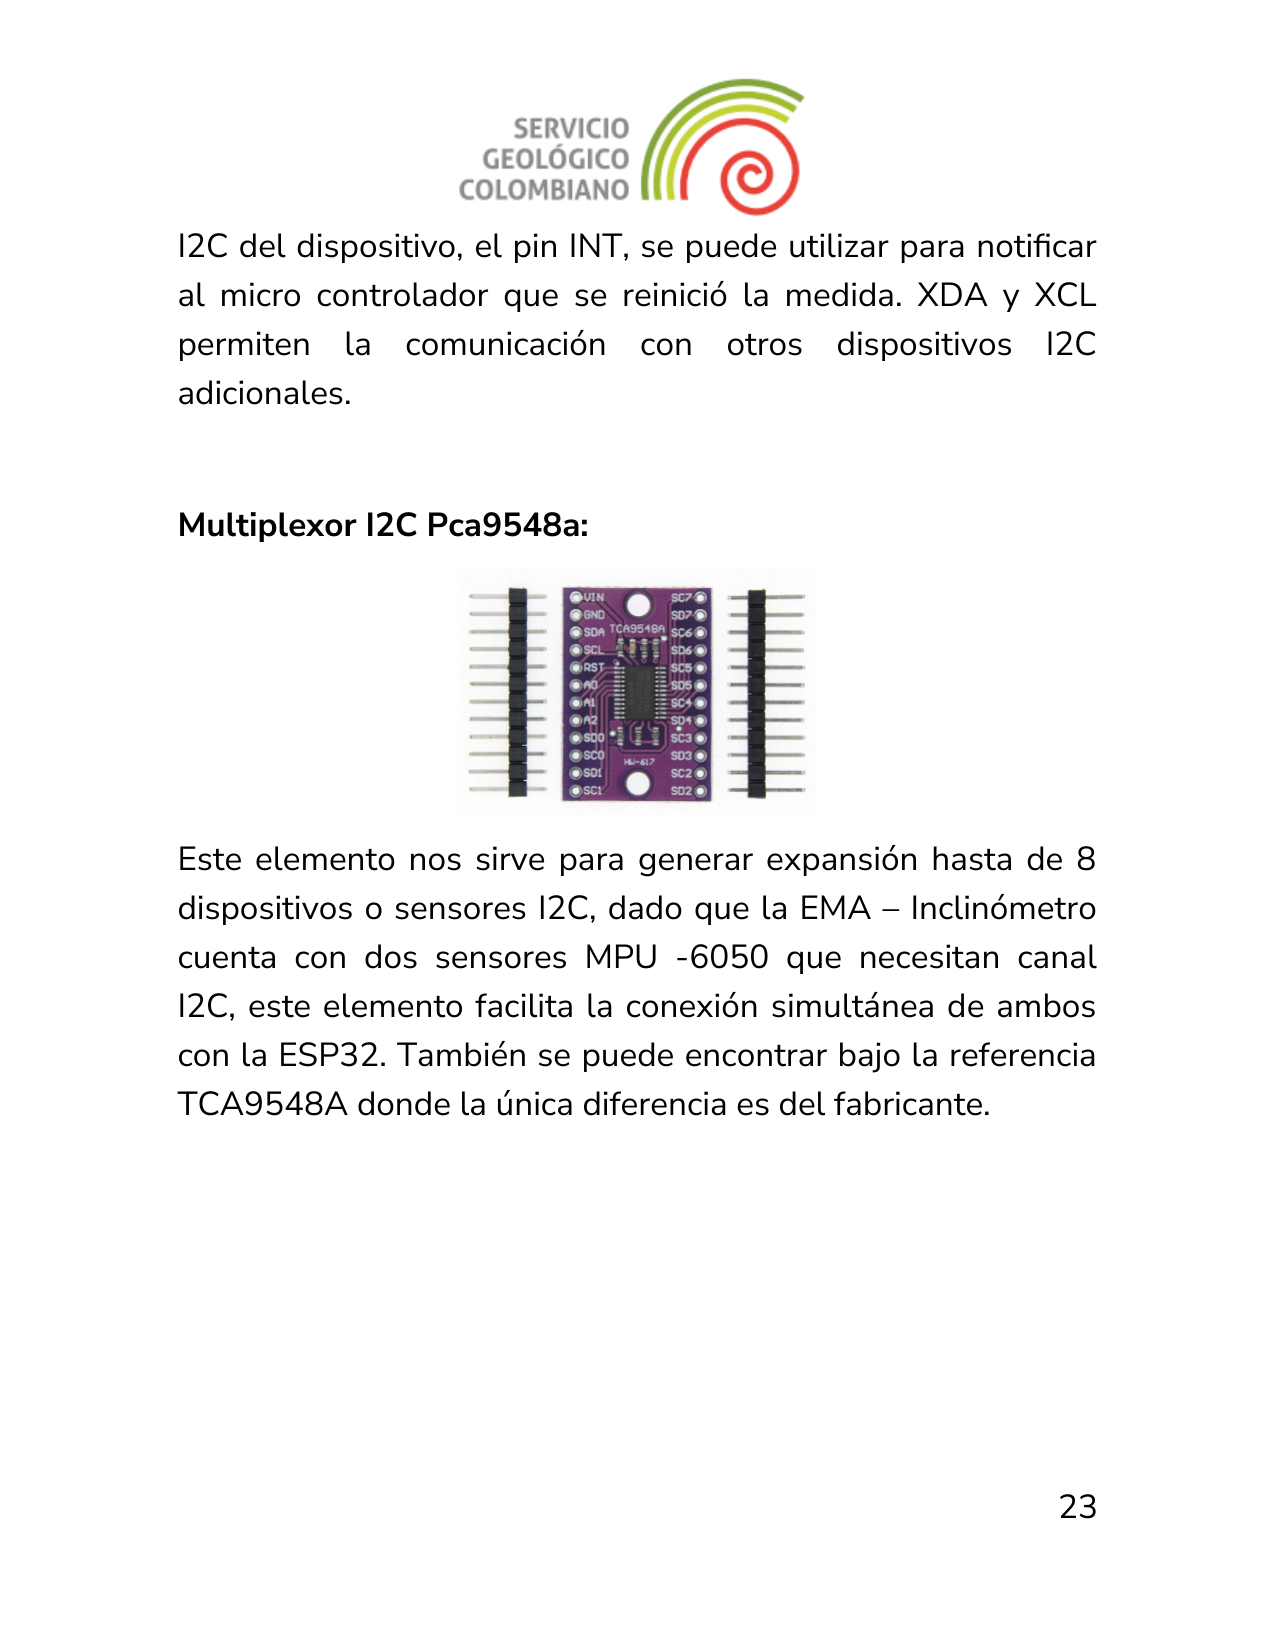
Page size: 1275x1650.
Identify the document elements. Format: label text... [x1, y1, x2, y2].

picture [452, 73, 823, 224]
picture [457, 568, 818, 817]
text Multiplexor I2C Pca9548a: [177, 502, 1098, 548]
text Este elemento nos sirve para generar expansión hasta de 8 dispositivos o sensores I2C, dado que la EMA – Inclinómetro cuenta con dos sensores MPU -6050 que necesitan canal I2C, este elemento facilita la conexión simultánea de ambos con la ESP32. También se puede encontrar bajo la referencia TCA9548A donde la única diferencia es del fabricante. [177, 837, 1098, 1127]
